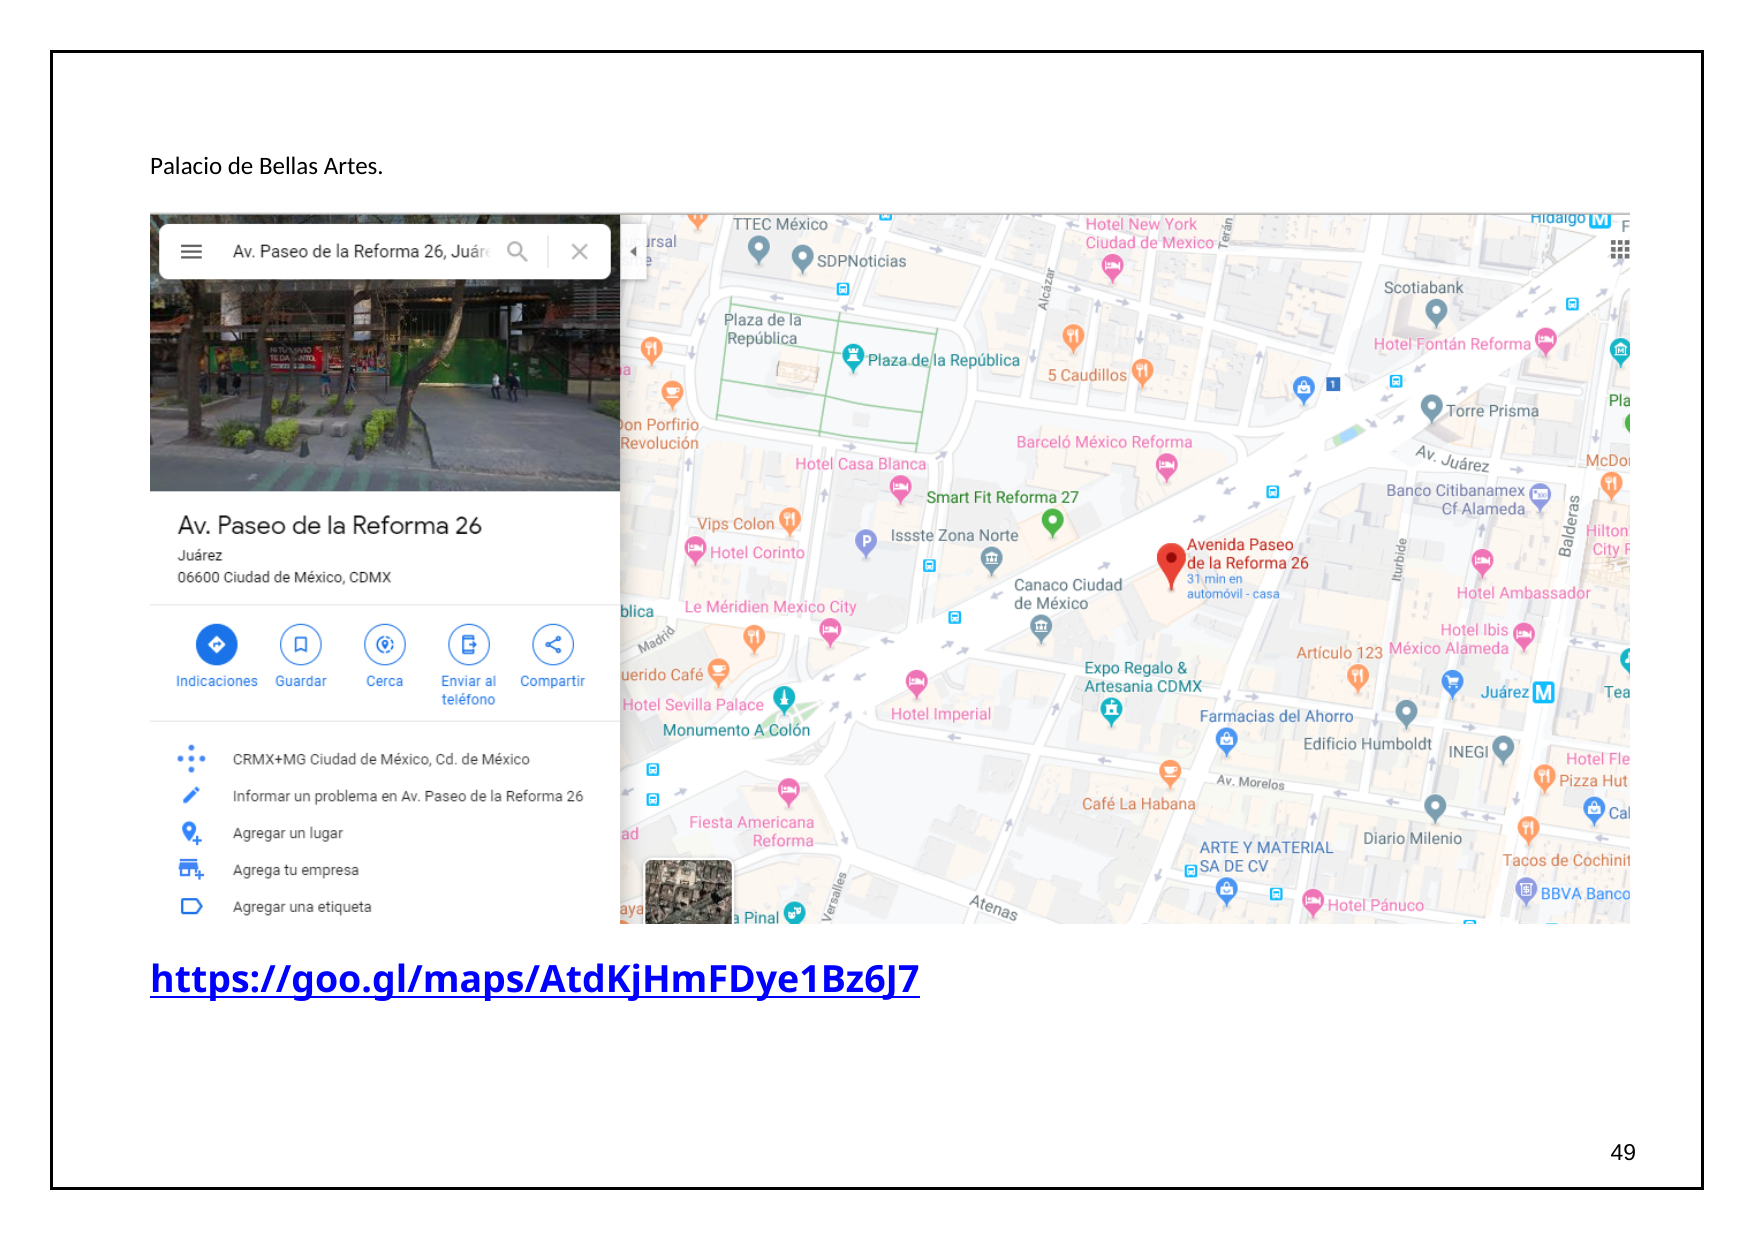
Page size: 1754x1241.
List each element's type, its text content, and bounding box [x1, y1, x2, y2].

list Palacio de Bellas Artes. [150, 150, 1636, 181]
picture [150, 212, 1630, 924]
text https://goo.gl/maps/AtdKjHmFDye1Bz6J7 [150, 953, 1636, 1004]
